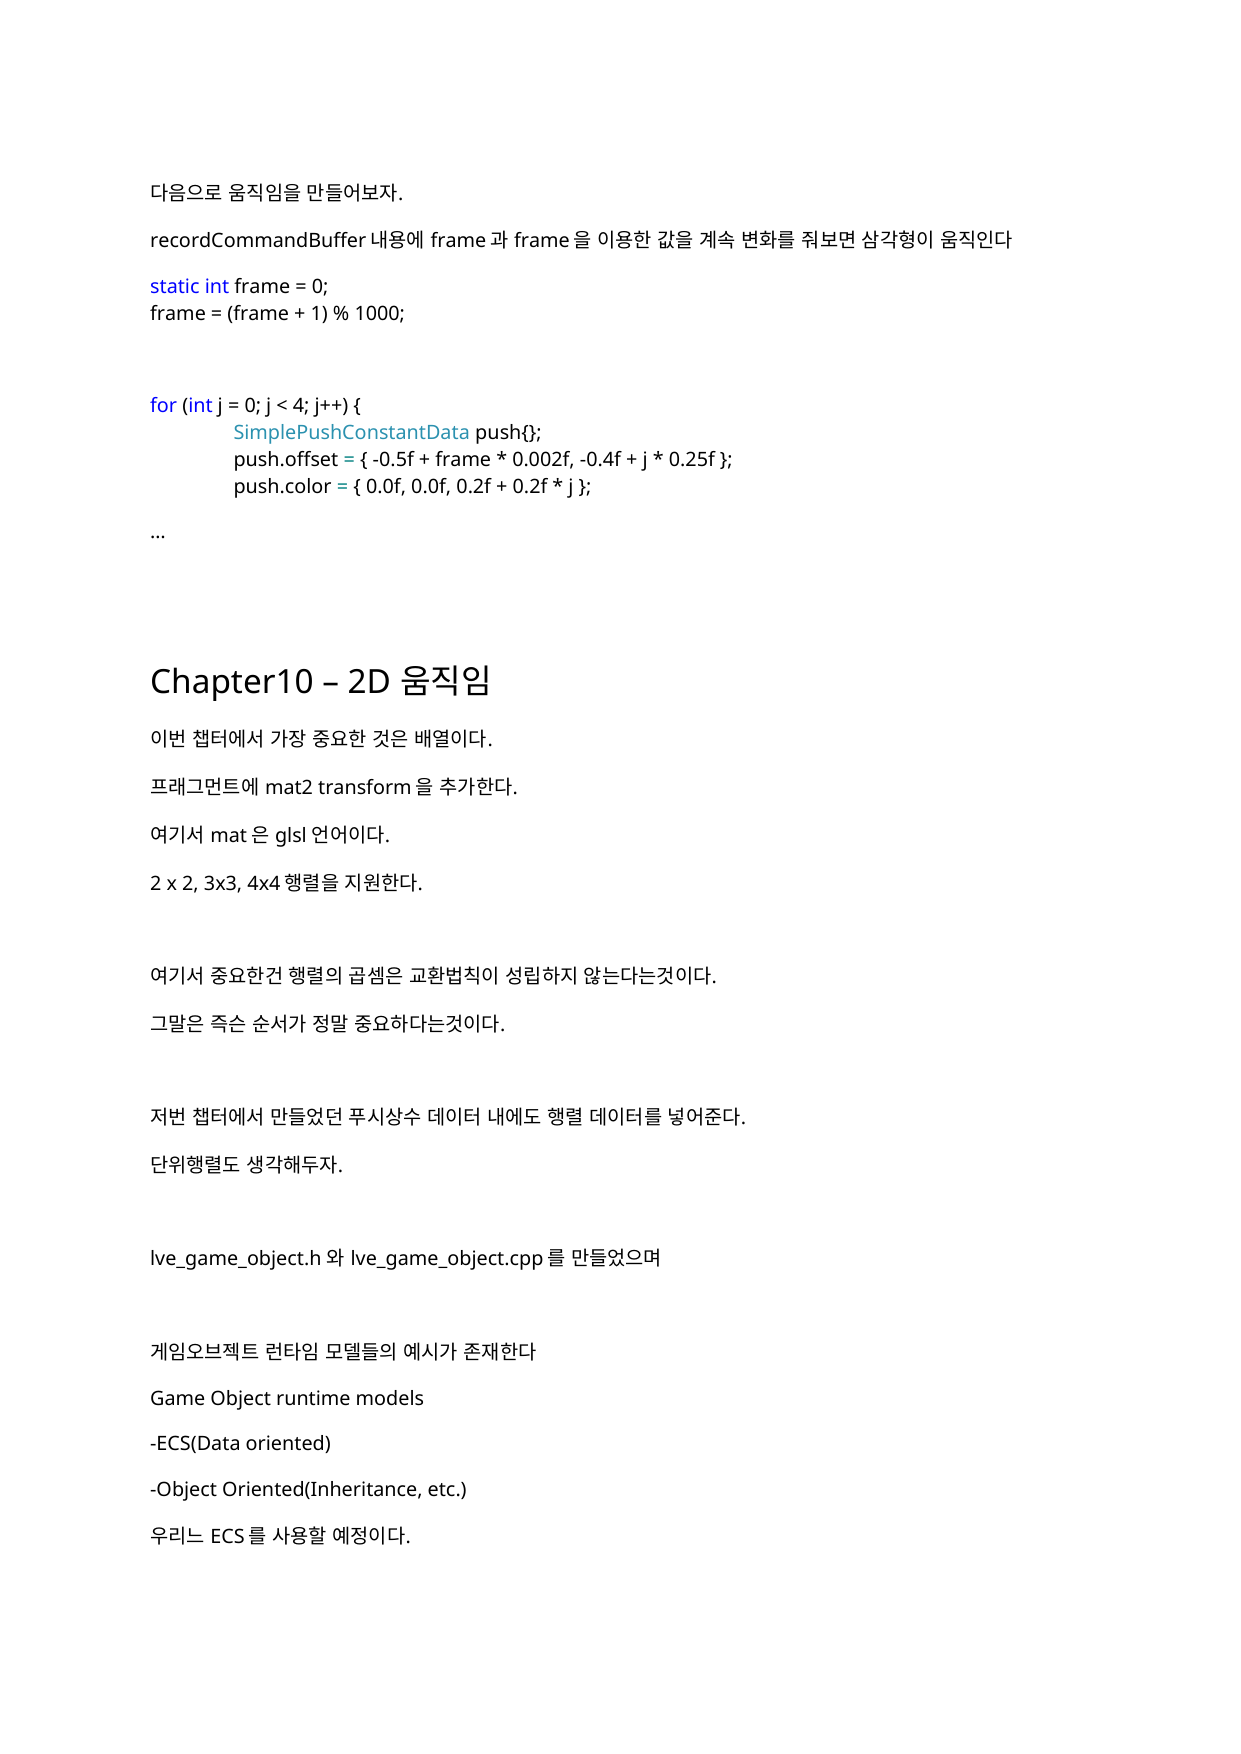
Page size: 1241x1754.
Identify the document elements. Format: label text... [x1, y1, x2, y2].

text 여기서 mat은 glsl 언어이다. [150, 819, 1090, 848]
text 단위행렬도 생각해두자. [150, 1149, 1090, 1178]
text for (int j = 0; j < 4; j++) { [150, 391, 1090, 418]
text 그말은 즉슨 순서가 정말 중요하다는것이다. [150, 1008, 1090, 1037]
text -ECS(Data oriented) [150, 1429, 1090, 1456]
text 2 x 2, 3x3, 4x4행렬을 지원한다. [150, 867, 1090, 896]
text 다음으로 움직임을 만들어보자. [150, 177, 1090, 206]
text lve_game_object.h 와 lve_game_object.cpp를 만들었으며 [150, 1243, 1090, 1271]
text 프래그먼트에 mat2 transform을 추가한다. [150, 772, 1090, 800]
text static int frame = 0; [150, 273, 1090, 299]
text -Object Oriented(Inheritance, etc.) [150, 1475, 1090, 1502]
text 여기서 중요한건 행렬의 곱셈은 교환법칙이 성립하지 않는다는것이다. [150, 960, 1090, 989]
text … [150, 518, 1090, 545]
text 게임오브젝트 런타임 모델들의 예시가 존재한다 [150, 1336, 1090, 1365]
text 이번 챕터에서 가장 중요한 것은 배열이다. [150, 724, 1090, 753]
text Game Object runtime models [150, 1384, 1090, 1411]
text push.color = { 0.0f, 0.0f, 0.2f + 0.2f * j }; [150, 472, 1090, 499]
text push.offset = { -0.5f + frame * 0.002f, -0.4f + j * 0.25f }; [150, 445, 1090, 472]
text 저번 챕터에서 만들었던 푸시상수 데이터 내에도 행렬 데이터를 넣어준다. [150, 1102, 1090, 1130]
text 우리느 ECS를 사용할 예정이다. [150, 1521, 1090, 1550]
text SimplePushConstantData push{}; [150, 418, 1090, 445]
text frame = (frame + 1) % 1000; [150, 299, 1090, 327]
text Chapter10 – 2D 움직임 [150, 655, 1090, 703]
text recordCommandBuffer내용에 frame과 frame을 이용한 값을 계속 변화를 줘보면 삼각형이 움직인다 [150, 225, 1090, 254]
